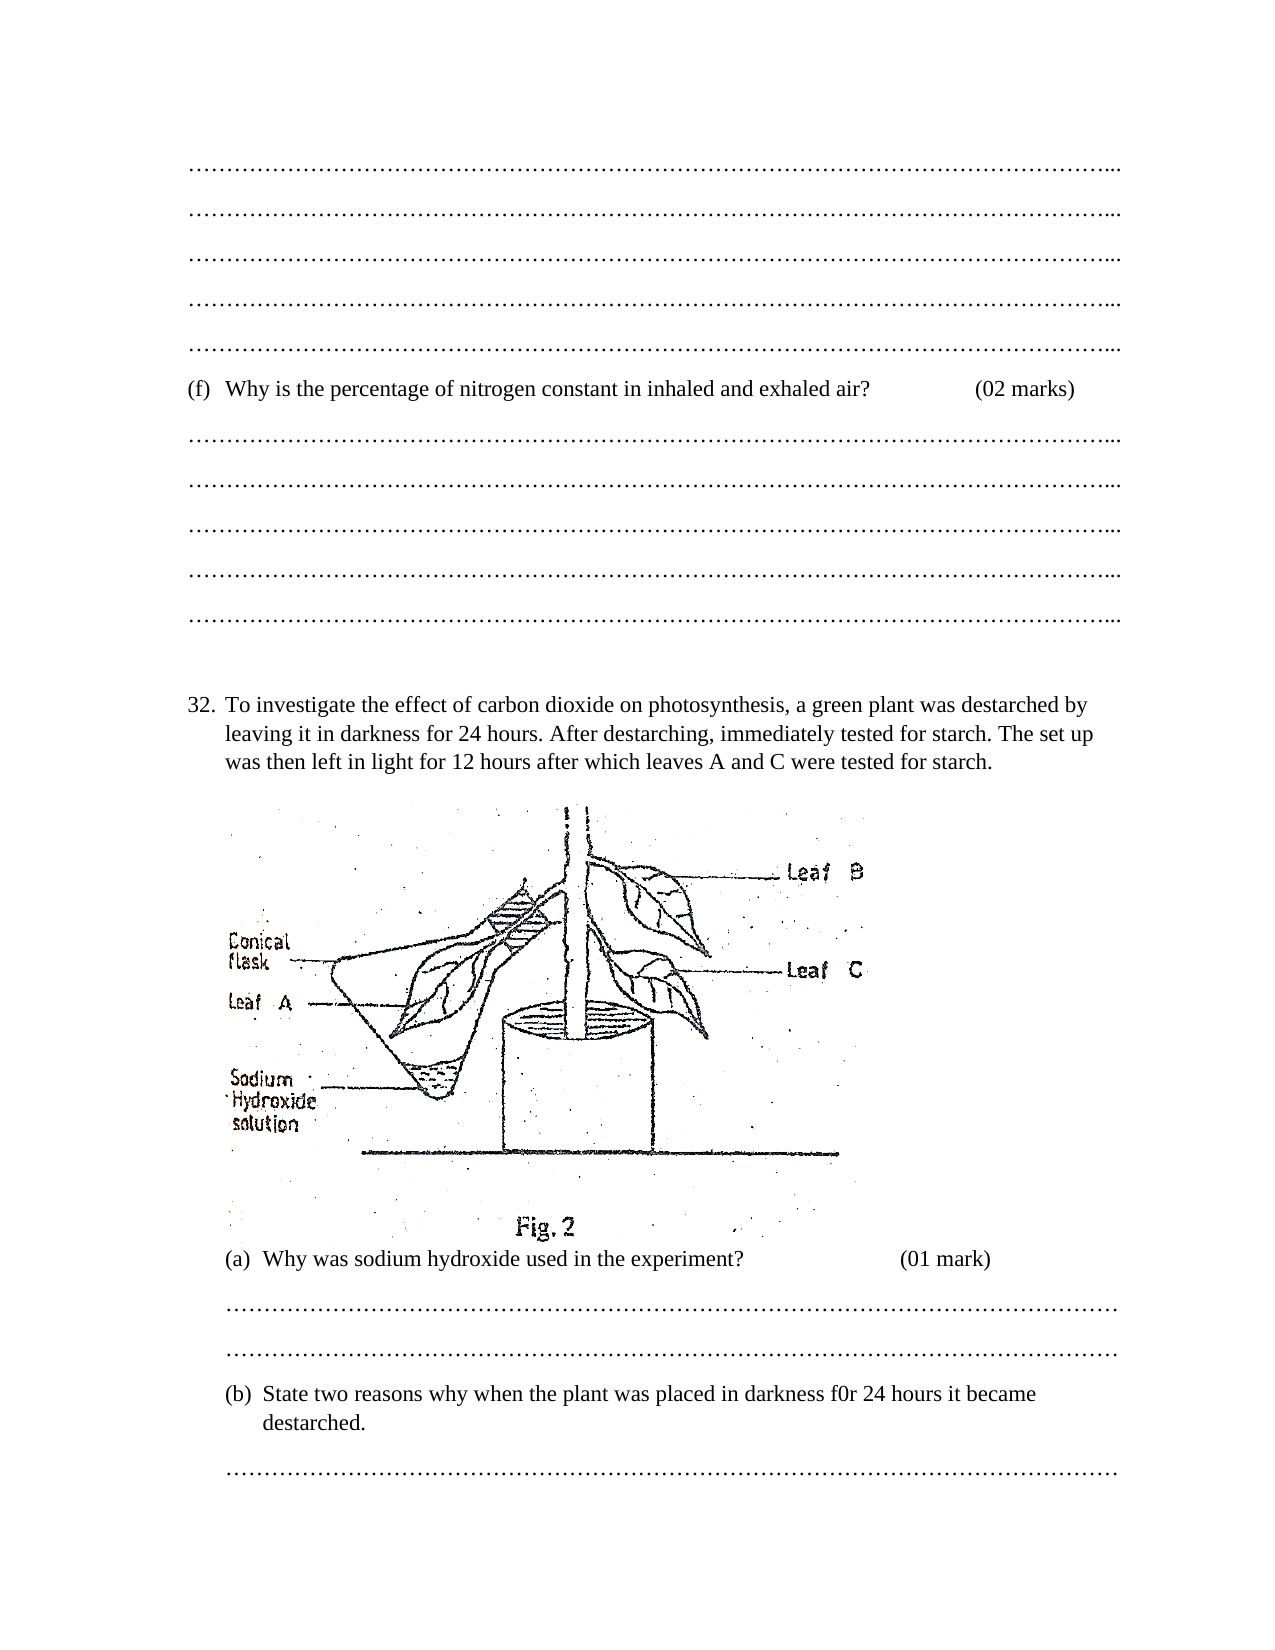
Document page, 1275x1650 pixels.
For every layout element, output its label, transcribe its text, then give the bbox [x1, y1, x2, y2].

list To investigate the effect of carbon dioxide on photosynthesis, a green plant was destarched by leaving it in darkness for 24 hours. After destarching, immediately tested for starch. The set up was then left in light for 12 hours after which leaves A and C were tested for starch. [187, 691, 1125, 774]
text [187, 150, 1125, 176]
list State two reasons why when the plant was placed in darkness f0r 24 hours it became destarched. [225, 1380, 1125, 1435]
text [187, 285, 1125, 312]
picture [225, 804, 868, 1243]
text …………………………………………………………………………………………………………... [187, 330, 1125, 357]
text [187, 240, 1125, 267]
text …………………………………………………………………………………………………………... [150, 466, 1125, 492]
list Why is the percentage of nitrogen constant in inhaled and exhaled air? (02 marks) [187, 376, 1125, 402]
list Why was sodium hydroxide used in the experiment? (01 mark) [225, 1245, 1125, 1271]
text …………………………………………………………………………………………………………... [187, 511, 1125, 537]
text …………………………………………………………………………………………………………... [187, 556, 1125, 582]
text …………………………………………………………………………………………………………... [187, 601, 1125, 627]
text ……………………………………………………………………………………………………… [150, 1335, 1125, 1361]
text …………………………………………………………………………………………………………... [187, 421, 1125, 447]
text ……………………………………………………………………………………………………… [225, 1454, 1125, 1480]
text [187, 195, 1125, 221]
text ……………………………………………………………………………………………………… [150, 1290, 1125, 1316]
